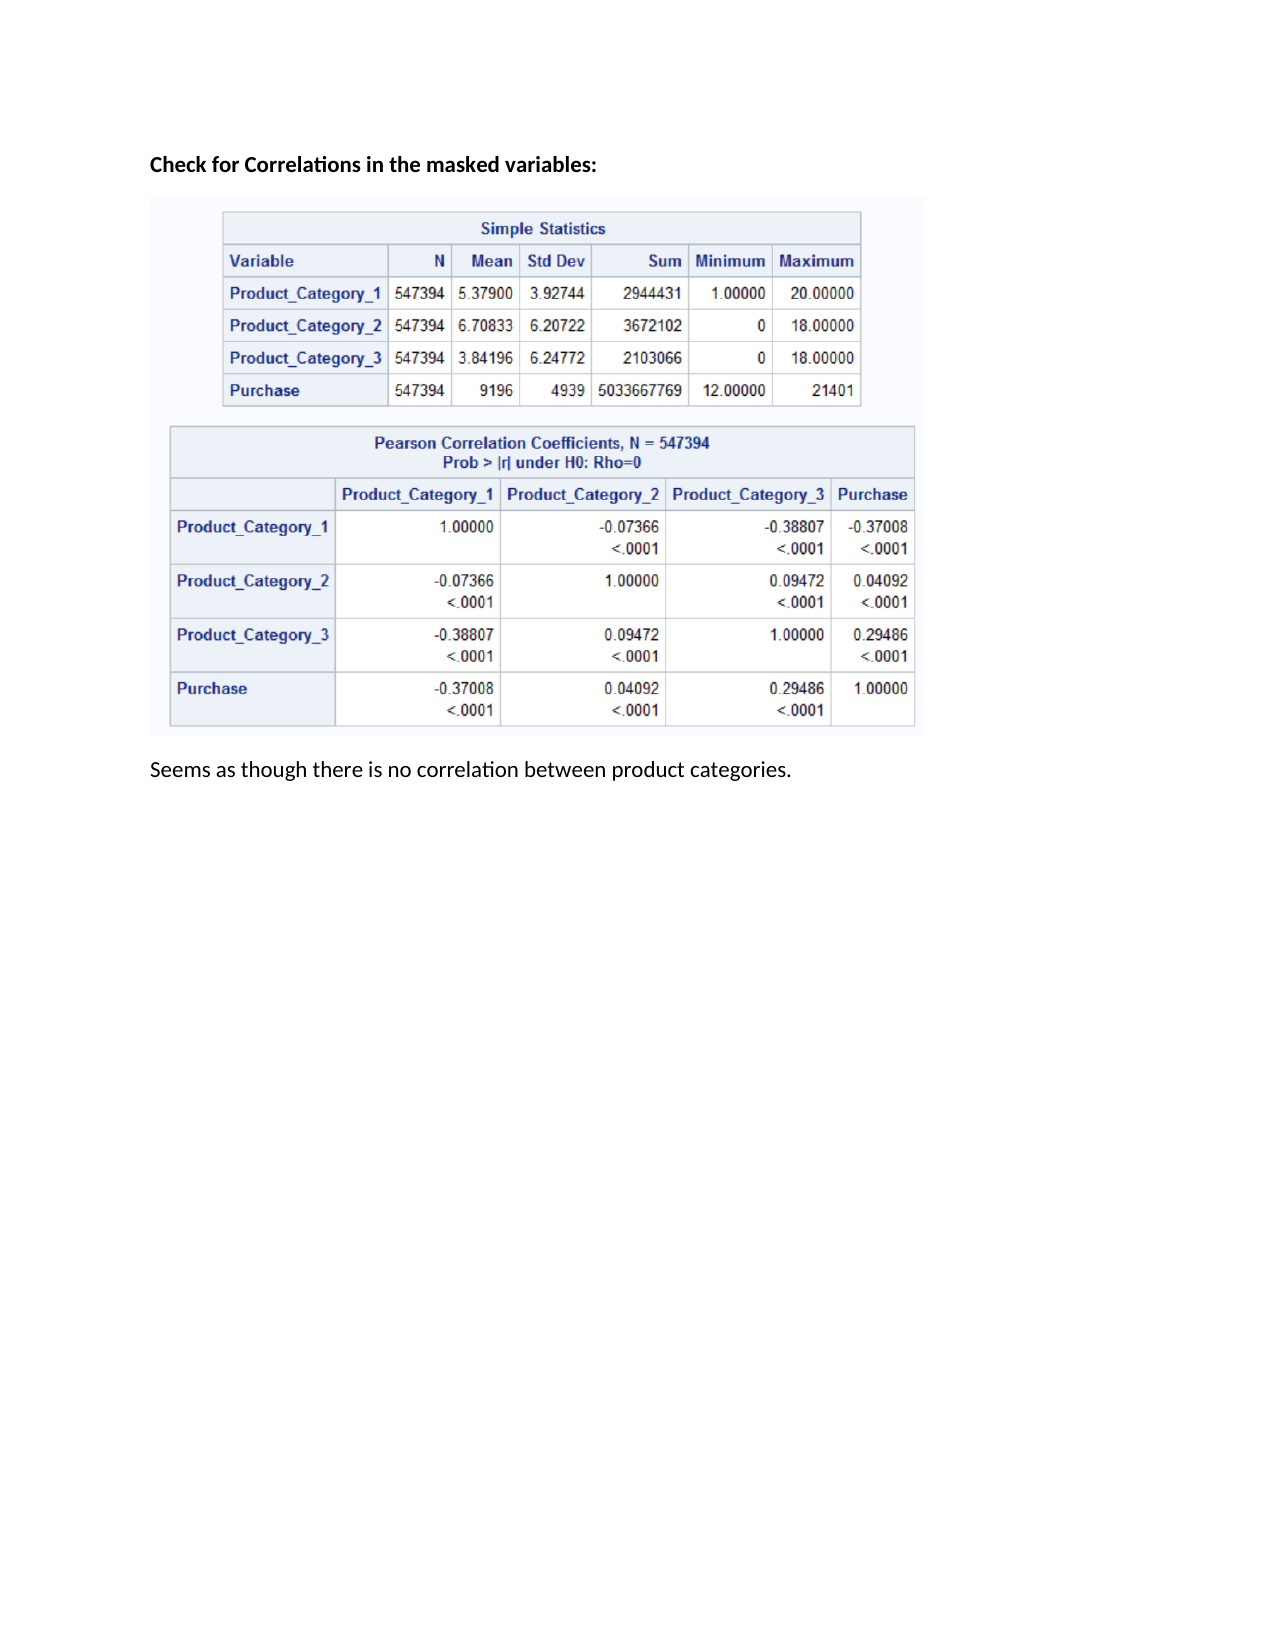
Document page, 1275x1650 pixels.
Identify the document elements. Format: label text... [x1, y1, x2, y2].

picture [150, 196, 926, 737]
text Check for Correlations in the masked variables: [150, 150, 1125, 178]
text Seems as though there is no correlation between product categories. [150, 755, 1125, 783]
